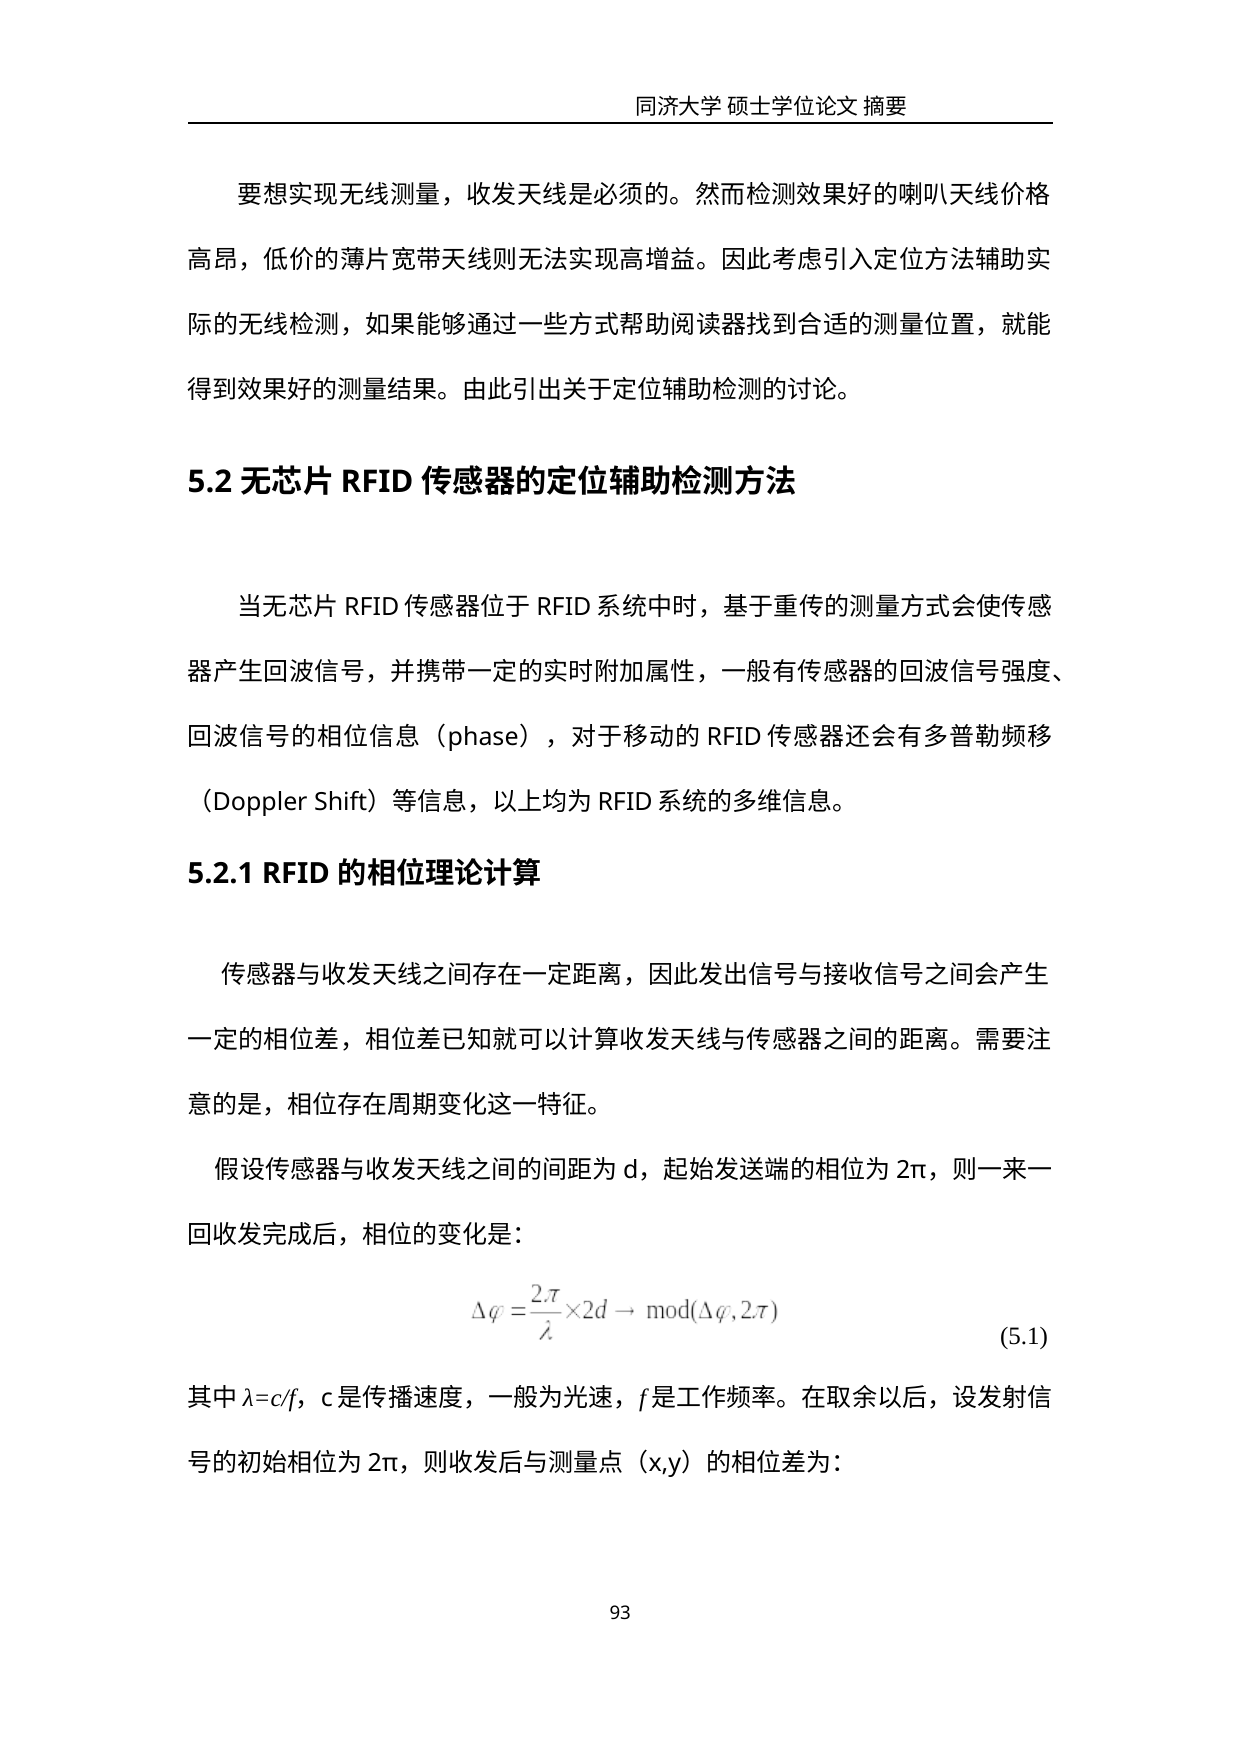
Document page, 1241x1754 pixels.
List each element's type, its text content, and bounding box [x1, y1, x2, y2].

text 要想实现无线测量，收发天线是必须的。然而检测效果好的喇叭天线价格高昂，低价的薄片宽带天线则无法实现高增益。因此考虑引入定位方法辅助实际的无线检测，如果能够通过一些方式帮助阅读器找到合适的测量位置，就能得到效果好的测量结果。由此引出关于定位辅助检测的讨论。 [187, 160, 1053, 420]
subtitle 5.2.1 RFID 的相位理论计算 [187, 838, 1053, 903]
text 假设传感器与收发天线之间的间距为d，起始发送端的相位为2π，则一来一回收发完成后，相位的变化是： [187, 1136, 1053, 1266]
text 当无芯片RFID传感器位于RFID系统中时，基于重传的测量方式会使传感器产生回波信号，并携带一定的实时附加属性，一般有传感器的回波信号强度、回波信号的相位信息（phase），对于移动的RFID传感器还会有多普勒频移（Doppler Shift）等信息，以上均为RFID系统的多维信息。 [187, 572, 1053, 832]
text (5.1) [187, 1266, 1053, 1363]
text 传感器与收发天线之间存在一定距离，因此发出信号与接收信号之间会产生一定的相位差，相位差已知就可以计算收发天线与传感器之间的距离。需要注意的是，相位存在周期变化这一特征。 [187, 941, 1053, 1136]
subtitle 5.2 无芯片RFID 传感器的定位辅助检测方法 [187, 447, 1053, 512]
text 其中λ=c/f，c是传播速度，一般为光速，f是工作频率。在取余以后，设发射信号的初始相位为2π，则收发后与测量点（x,y）的相位差为： [187, 1363, 1053, 1493]
